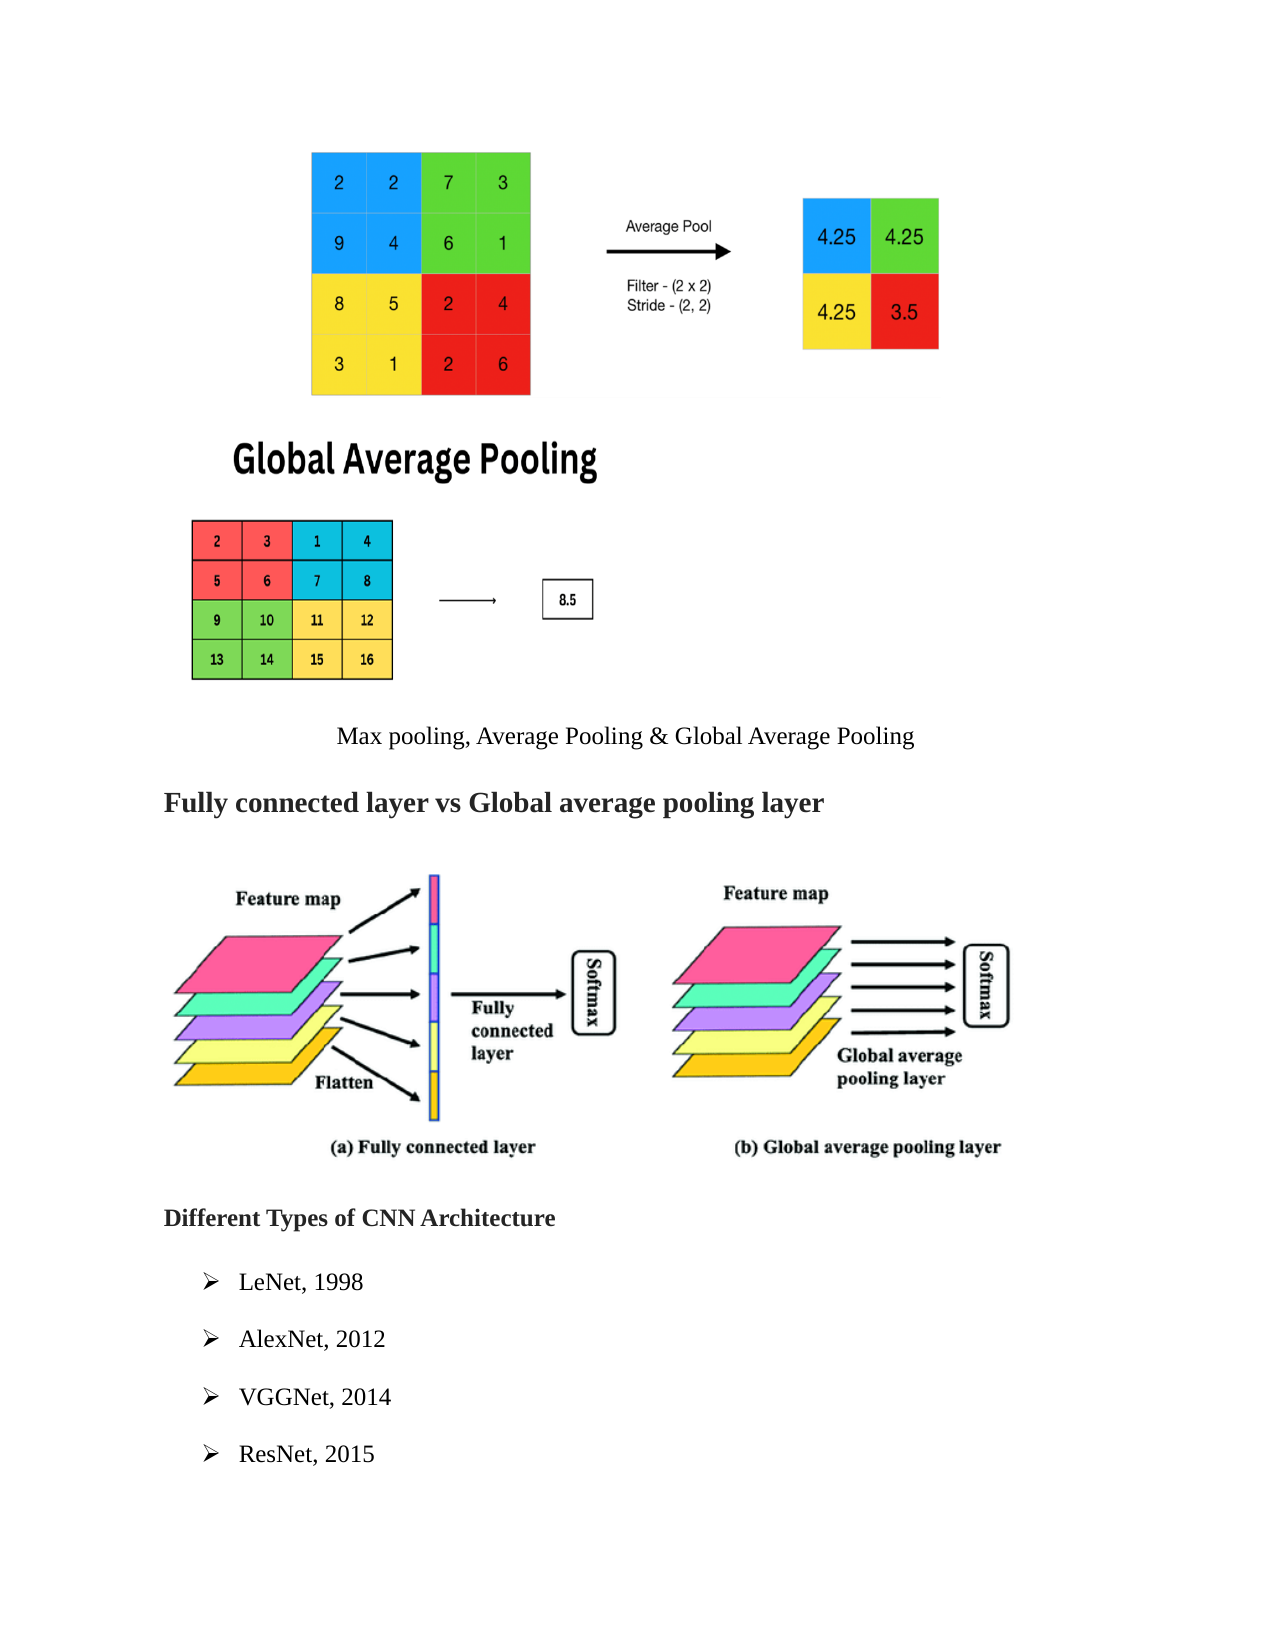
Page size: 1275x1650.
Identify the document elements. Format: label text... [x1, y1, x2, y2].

list ResNet, 2015 [201, 1439, 1087, 1468]
picture [310, 150, 942, 398]
list LeNet, 1998 [201, 1267, 1087, 1296]
picture [163, 432, 666, 686]
text Fully connected layer vs Global average pooling layer [163, 785, 1087, 819]
picture [163, 856, 1030, 1168]
text Max pooling, Average Pooling & Global Average Pooling [163, 721, 1087, 750]
list VGGNet, 2014 [201, 1382, 1087, 1411]
text Different Types of CNN Architecture [163, 1203, 1087, 1232]
list AlexNet, 2012 [201, 1324, 1087, 1353]
